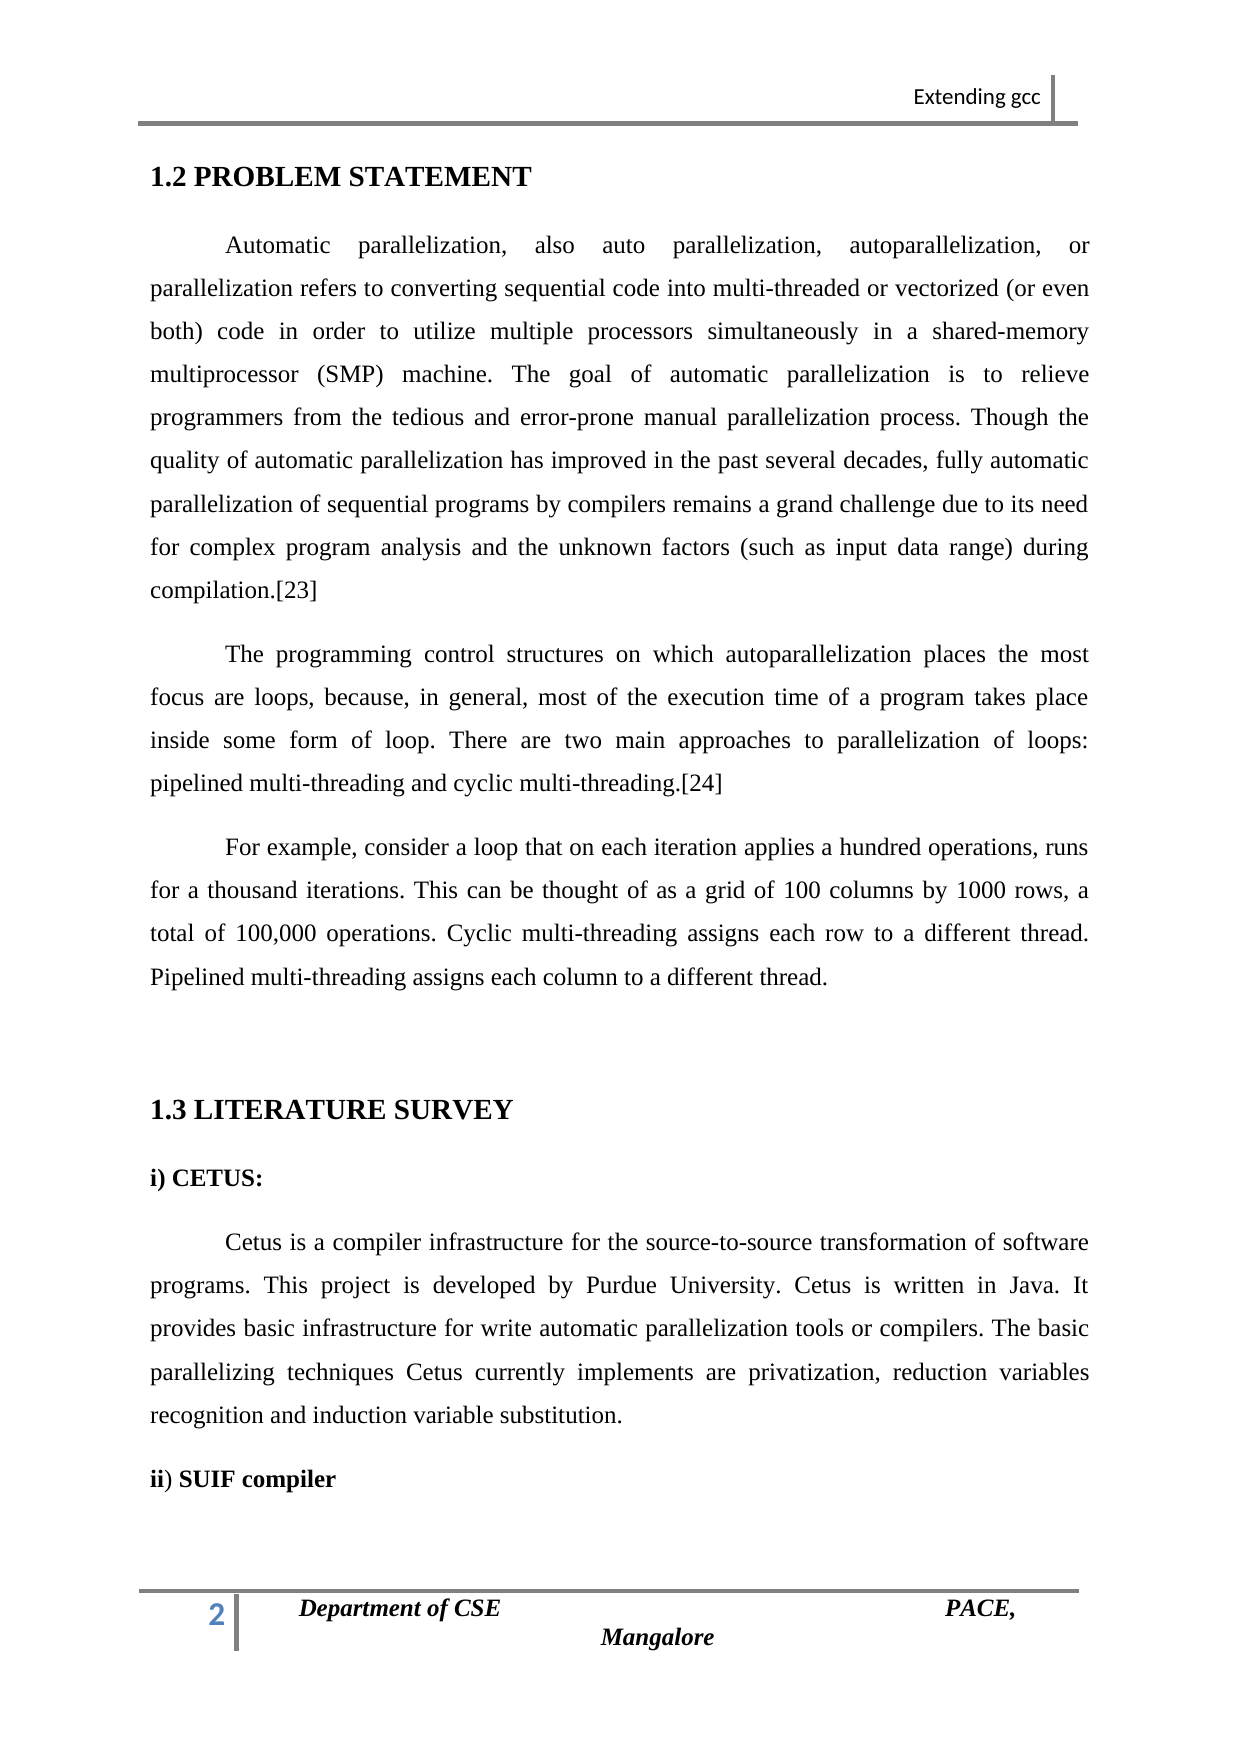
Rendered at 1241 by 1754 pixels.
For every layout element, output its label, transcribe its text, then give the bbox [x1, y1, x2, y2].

text Cetus is a compiler infrastructure for the source-to-source transformation of software programs. This project is developed by Purdue University. Cetus is written in Java. It provides basic infrastructure for write automatic parallelization tools or compilers. The basic parallelizing techniques Cetus currently implements are privatization, reduction variables recognition and induction variable substitution. [150, 1227, 1090, 1428]
text For example, consider a loop that on each iteration applies a hundred operations, runs for a thousand iterations. This can be thought of as a grid of 100 columns by 1000 rows, a total of 100,000 operations. Cyclic multi-threading assigns each row to a different thread. Pipelined multi-threading assigns each column to a different thread. [150, 832, 1090, 990]
text The programming control structures on which autoparallelization places the most focus are loops, because, in general, most of the execution time of a program takes place inside some form of loop. There are two main approaches to parallelization of loops: pipelined multi-threading and cyclic multi-threading.[24] [150, 639, 1090, 797]
text i) CETUS: [150, 1163, 1090, 1192]
text 1.2 PROBLEM STATEMENT [150, 159, 1090, 192]
text Automatic parallelization, also auto parallelization, autoparallelization, or parallelization refers to converting sequential code into multi-threaded or vectorized (or even both) code in order to utilize multiple processors simultaneously in a shared-memory multiprocessor (SMP) machine. The goal of automatic parallelization is to relieve programmers from the tedious and error-prone manual parallelization process. Though the quality of automatic parallelization has improved in the past several decades, fully automatic parallelization of sequential programs by compilers remains a grand challenge due to its need for complex program analysis and the unknown factors (such as input data range) during compilation.[23] [150, 230, 1090, 604]
text 1.3 LITERATURE SURVEY [150, 1092, 1090, 1126]
text ii) SUIF compiler [150, 1464, 1090, 1492]
